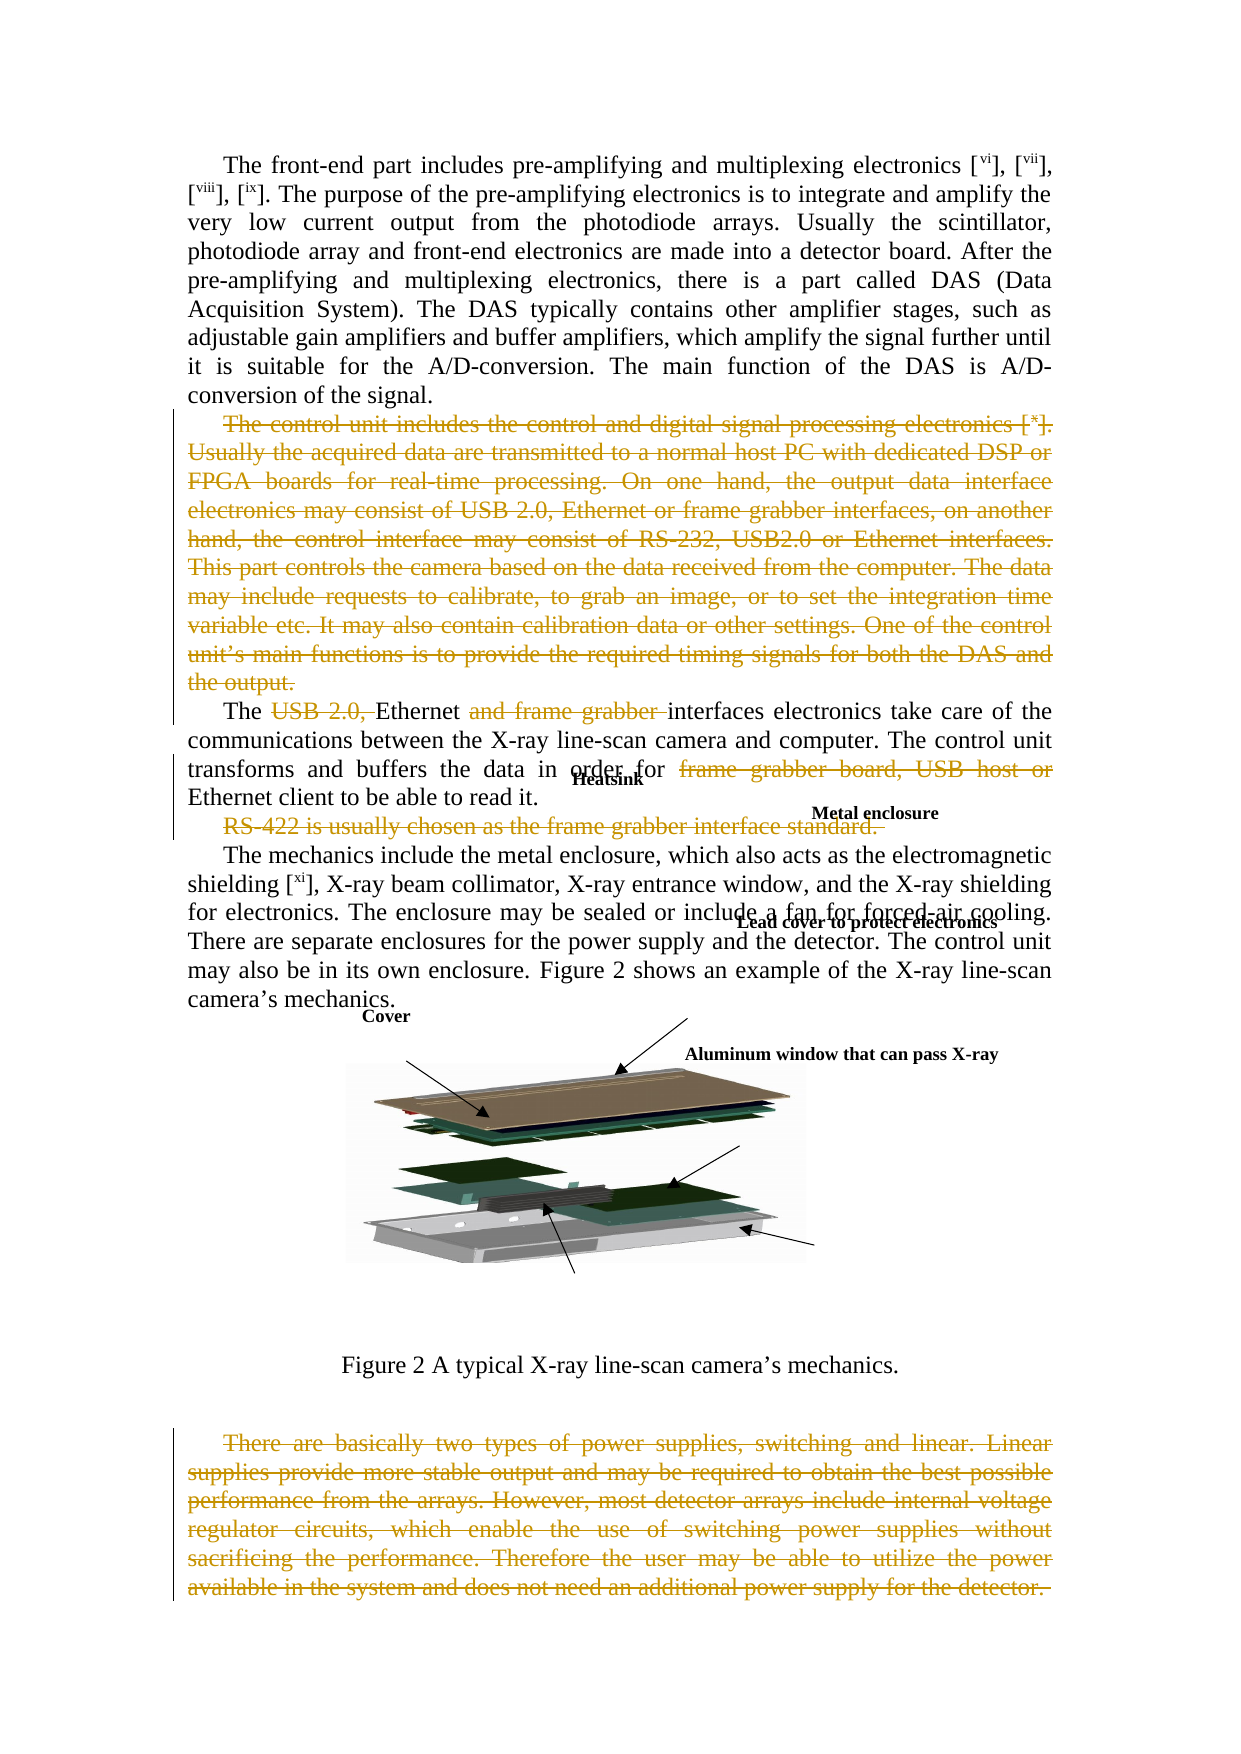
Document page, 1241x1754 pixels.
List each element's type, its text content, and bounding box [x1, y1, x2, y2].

text The Ethernet interfaces electronics take care of the communications between the X-ray line-scan camera and computer. The control unit transforms and buffers the data in order for Ethernet client to be able to read it. [187, 696, 1053, 811]
text Figure 2 A typical X-ray line-scan camera’s mechanics. [187, 1350, 1053, 1379]
picture [345, 1063, 807, 1263]
text The front-end part includes pre-amplifying and multiplexing electronics [], [], [], []. The purpose of the pre-amplifying electronics is to integrate and amplify the very low current output from the photodiode arrays. Usually the scintillator, photodiode array and front-end electronics are made into a detector board. After the pre-amplifying and multiplexing electronics, there is a part called DAS (Data Acquisition System). The DAS typically contains other amplifier stages, such as adjustable gain amplifiers and buffer amplifiers, which amplify the signal further until it is suitable for the A/D-conversion. The main function of the DAS is A/D-conversion of the signal. [187, 150, 1053, 409]
text The mechanics include the metal enclosure, which also acts as the electromagnetic shielding [], X-ray beam collimator, X-ray entrance window, and the X-ray shielding for electronics. The enclosure may be sealed or include a fan for forced-air cooling. There are separate enclosures for the power supply and the detector. The control unit may also be in its own enclosure. Figure 2 shows an example of the X-ray line-scan camera’s mechanics. [187, 840, 1053, 1012]
